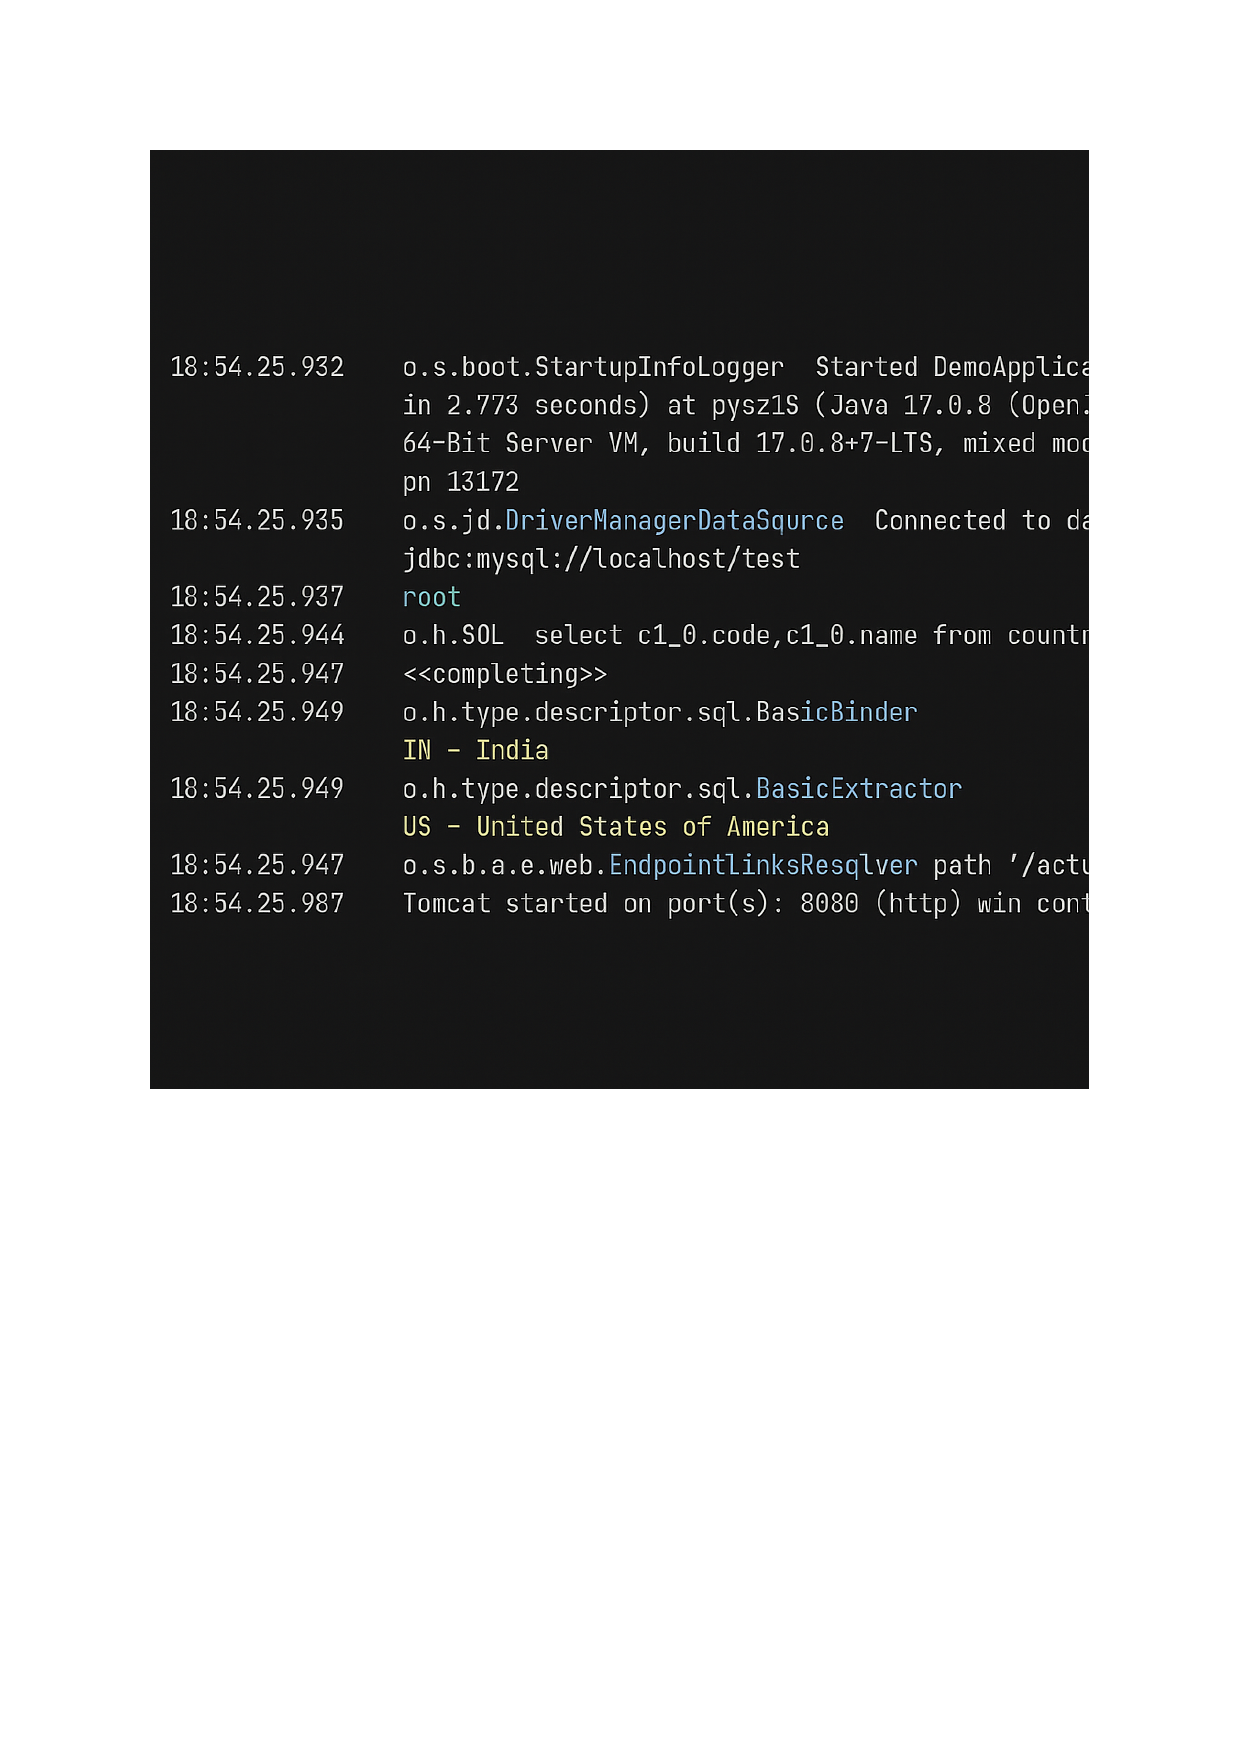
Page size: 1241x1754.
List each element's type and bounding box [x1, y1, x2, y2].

picture [150, 150, 1089, 1089]
